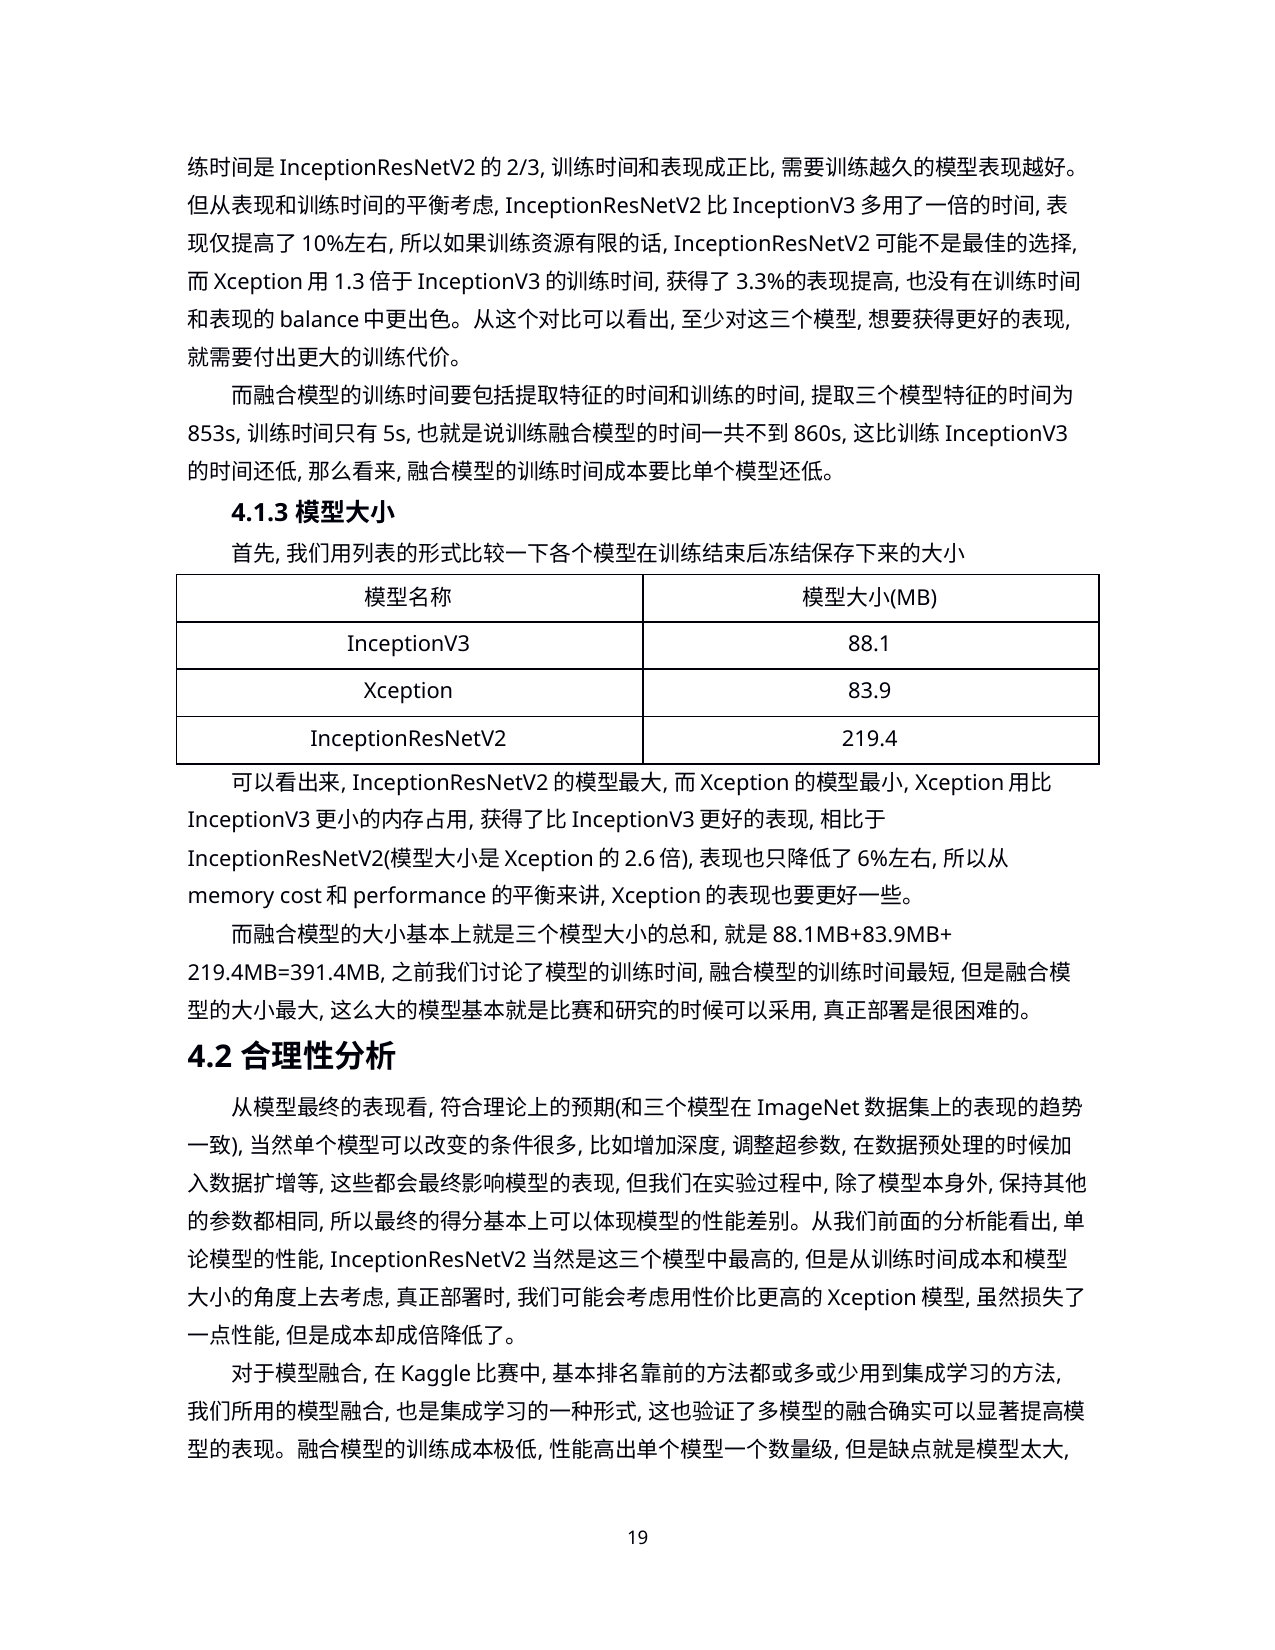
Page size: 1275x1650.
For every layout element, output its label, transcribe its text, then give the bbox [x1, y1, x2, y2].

table_cell Xception [177, 670, 642, 716]
table_header 模型大小(MB) [644, 575, 1098, 621]
table_cell 219.4 [644, 717, 1098, 763]
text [187, 1356, 1087, 1464]
text 首先, 我们用列表的形式比较一下各个模型在训练结束后冻结保存下来的大小 [187, 536, 1087, 567]
subtitle 4.2 合理性分析 [187, 1031, 1087, 1076]
table_header 模型名称 [177, 575, 642, 621]
text 从模型最终的表现看, 符合理论上的预期(和三个模型在ImageNet数据集上的表现的趋势一致), 当然单个模型可以改变的条件很多, 比如增加深度, 调整超参数, 在数据预处理的时候加入数据扩增等, 这些都会最终影响模型的表现, 但我们在实验过程中, 除了模型本身外, 保持其他的参数都相同, 所以最终的得分基本上可以体现模型的性能差别。从我们前面的分析能看出, 单论模型的性能, InceptionResNetV2当然是这三个模型中最高的, 但是从训练时间成本和模型大小的角度上去考虑, 真正部署时, 我们可能会考虑用性价比更高的Xception模型, 虽然损失了一点性能, 但是成本却成倍降低了。 [187, 1090, 1087, 1350]
table_cell InceptionV3 [177, 623, 642, 668]
table_cell InceptionResNetV2 [177, 717, 642, 763]
text 而融合模型的大小基本上就是三个模型大小的总和, 就是88.1MB+83.9MB+ 219.4MB=391.4MB, 之前我们讨论了模型的训练时间, 融合模型的训练时间最短, 但是融合模型的大小最大, 这么大的模型基本就是比赛和研究的时候可以采用, 真正部署是很困难的。 [187, 917, 1087, 1024]
table_cell 83.9 [644, 670, 1098, 716]
table_cell 88.1 [644, 623, 1098, 668]
text 可以看出来, InceptionResNetV2的模型最大, 而Xception的模型最小, Xception用比InceptionV3更小的内存占用, 获得了比InceptionV3更好的表现, 相比于InceptionResNetV2(模型大小是Xception的2.6倍), 表现也只降低了6%左右, 所以从memory cost和performance的平衡来讲, Xception的表现也要更好一些。 [187, 765, 1087, 910]
subtitle 4.1.3 模型大小 [187, 492, 1087, 528]
text 而融合模型的训练时间要包括提取特征的时间和训练的时间, 提取三个模型特征的时间为853s, 训练时间只有5s, 也就是说训练融合模型的时间一共不到860s, 这比训练InceptionV3的时间还低, 那么看来, 融合模型的训练时间成本要比单个模型还低。 [187, 378, 1087, 486]
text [187, 150, 1087, 372]
